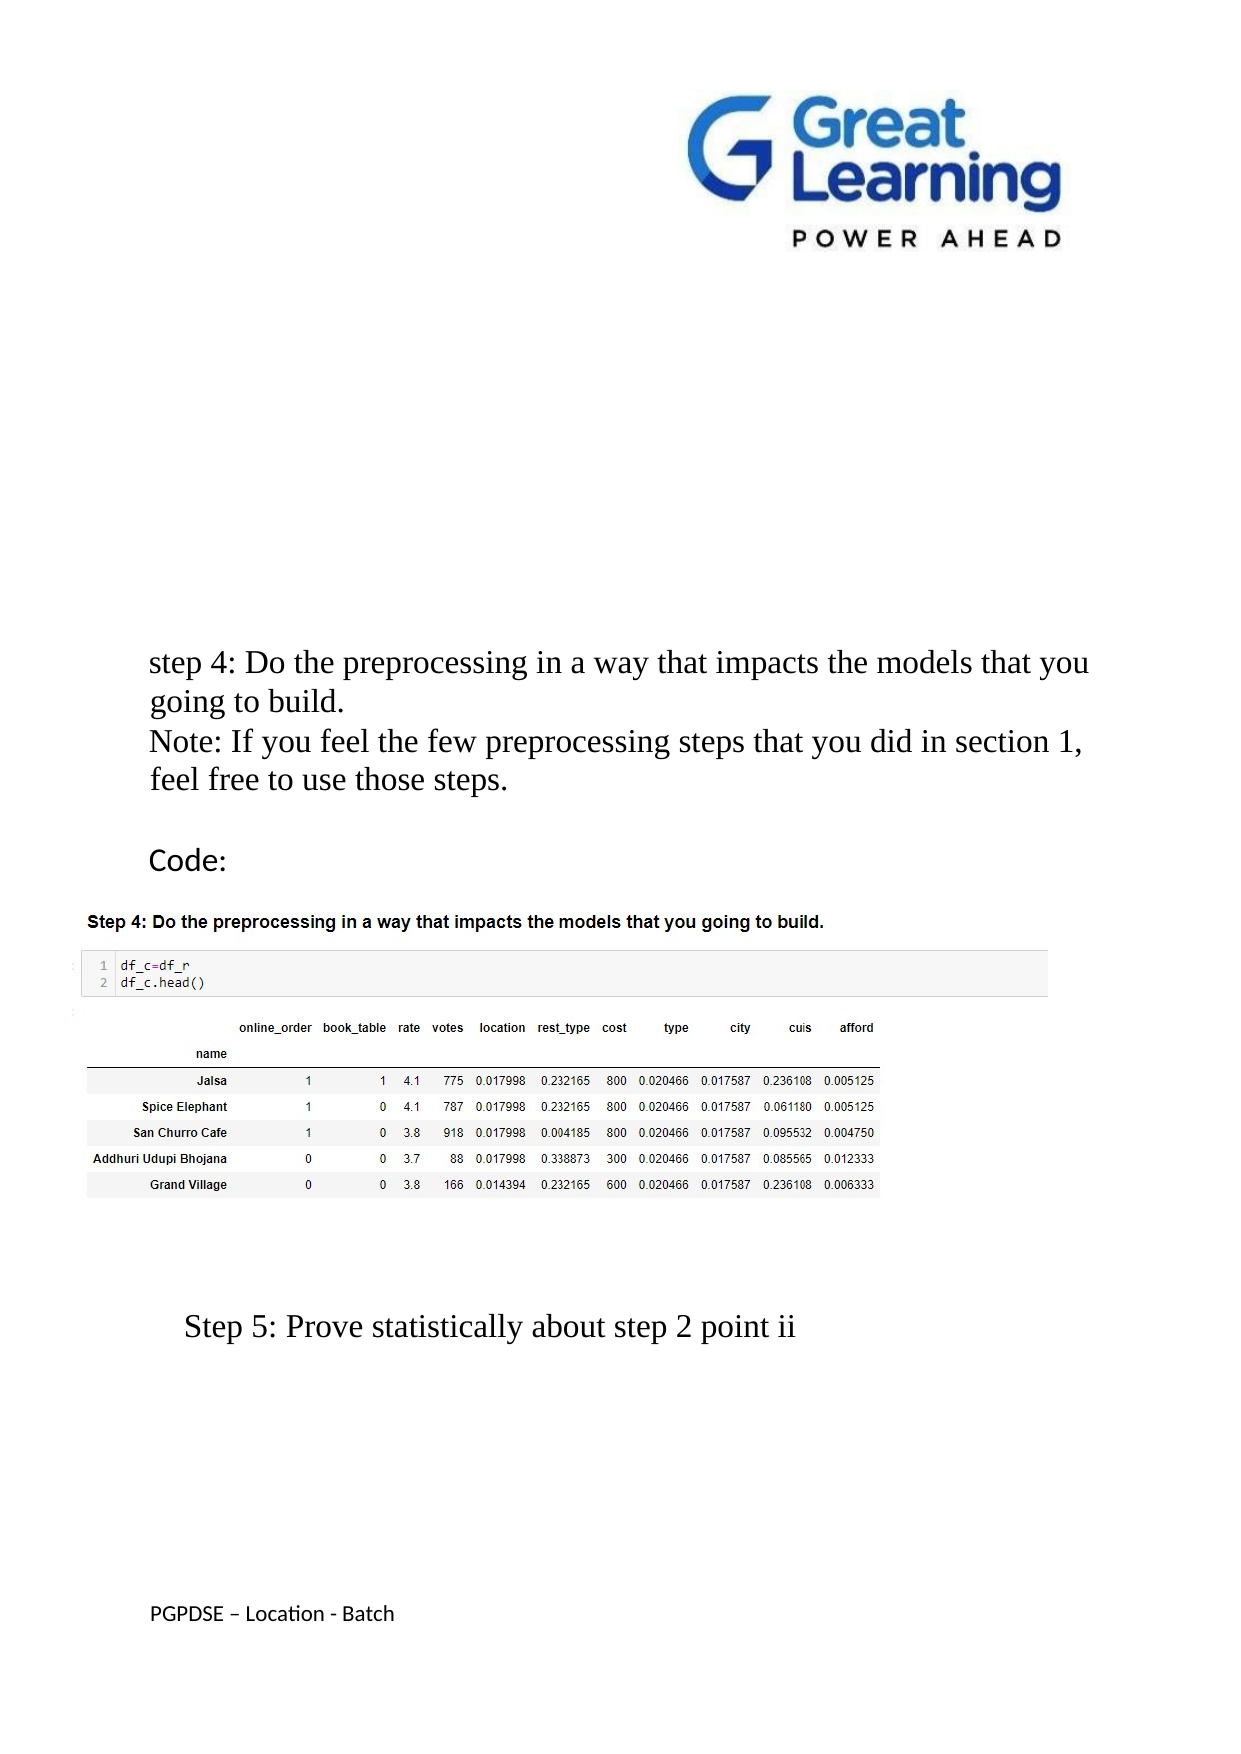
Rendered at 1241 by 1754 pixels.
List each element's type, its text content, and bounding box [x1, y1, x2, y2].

text Step 5: Prove statistically about step 2 point ii [73, 1306, 796, 1345]
text step 4: Do the preprocessing in a way that impacts the models that you going to build. [148, 642, 1090, 719]
picture [72, 880, 1048, 1214]
text Note: If you feel the few preprocessing steps that you did in section 1, feel free to use those steps. [148, 721, 1084, 798]
picture [678, 90, 1072, 252]
text Code: [149, 839, 1163, 880]
